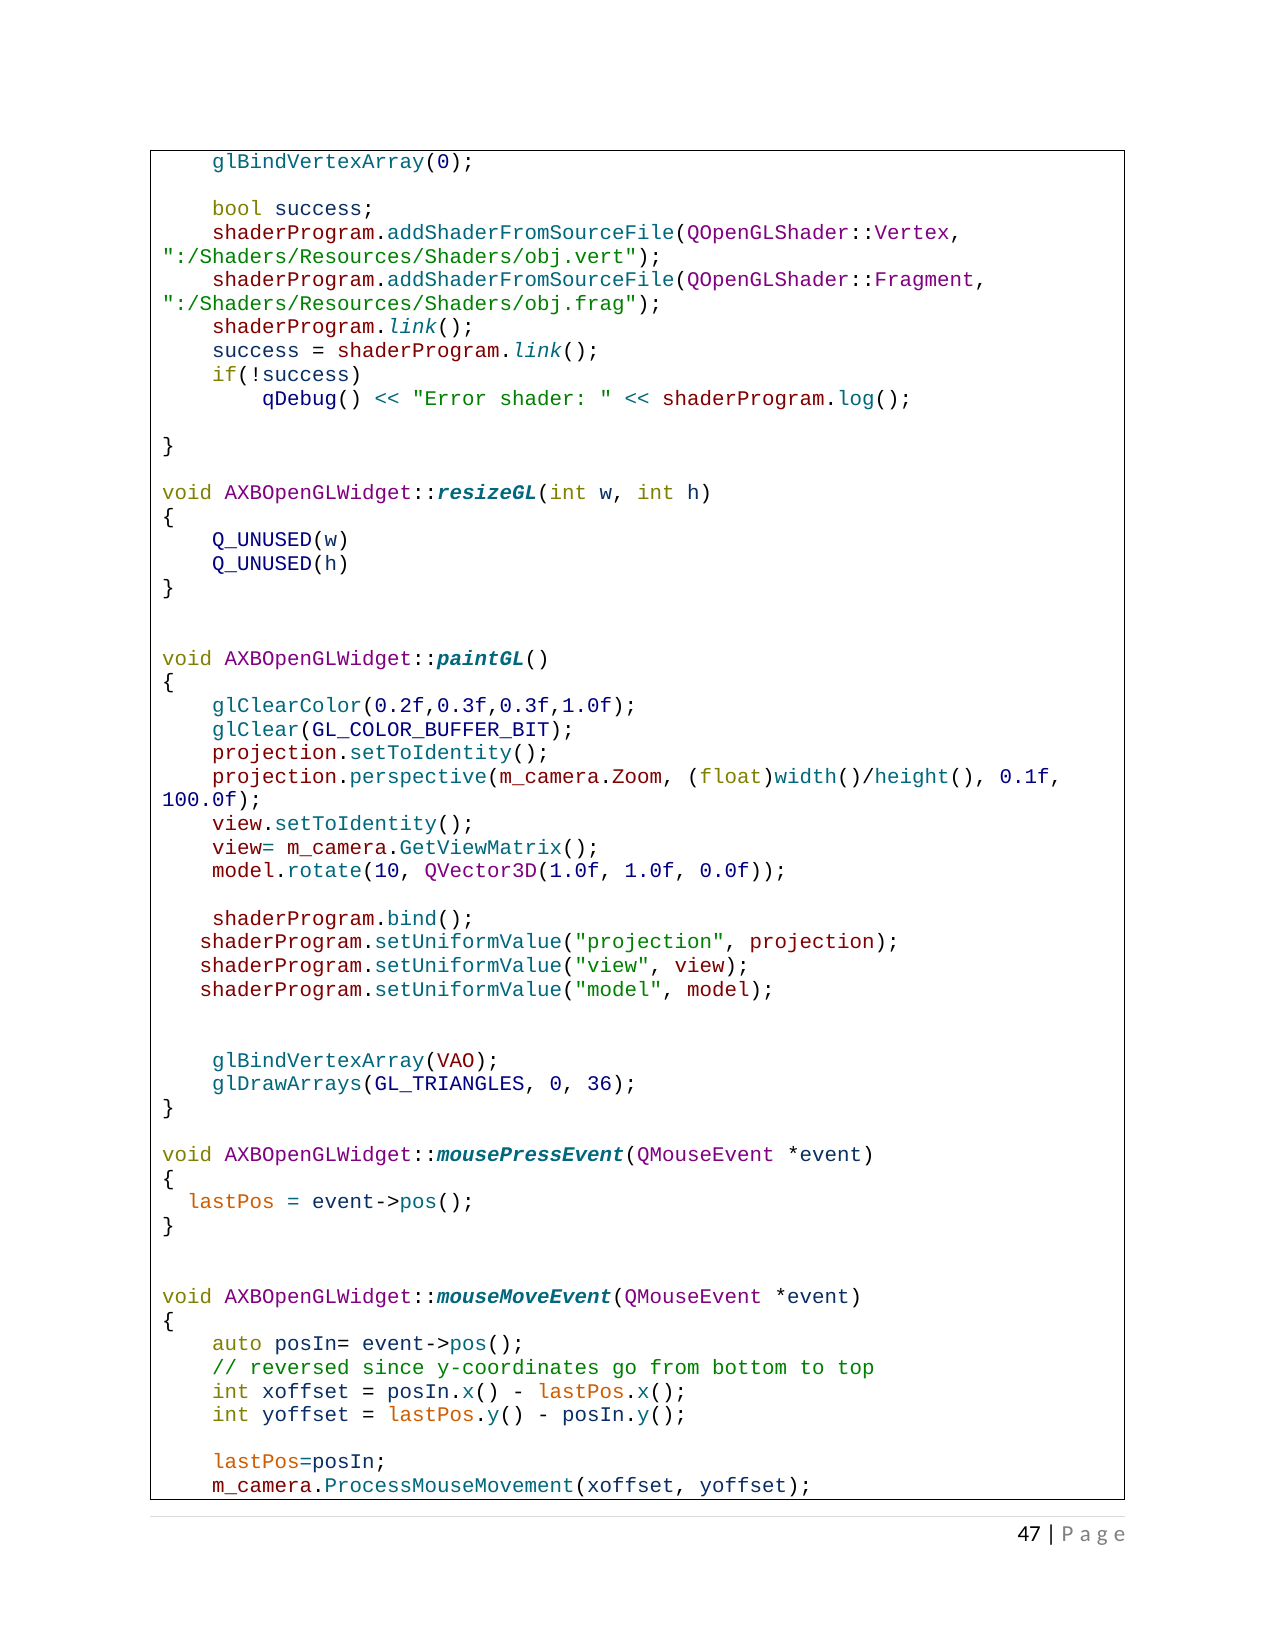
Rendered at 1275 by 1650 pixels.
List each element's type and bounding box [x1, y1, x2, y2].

table_cell [151, 151, 1124, 1499]
